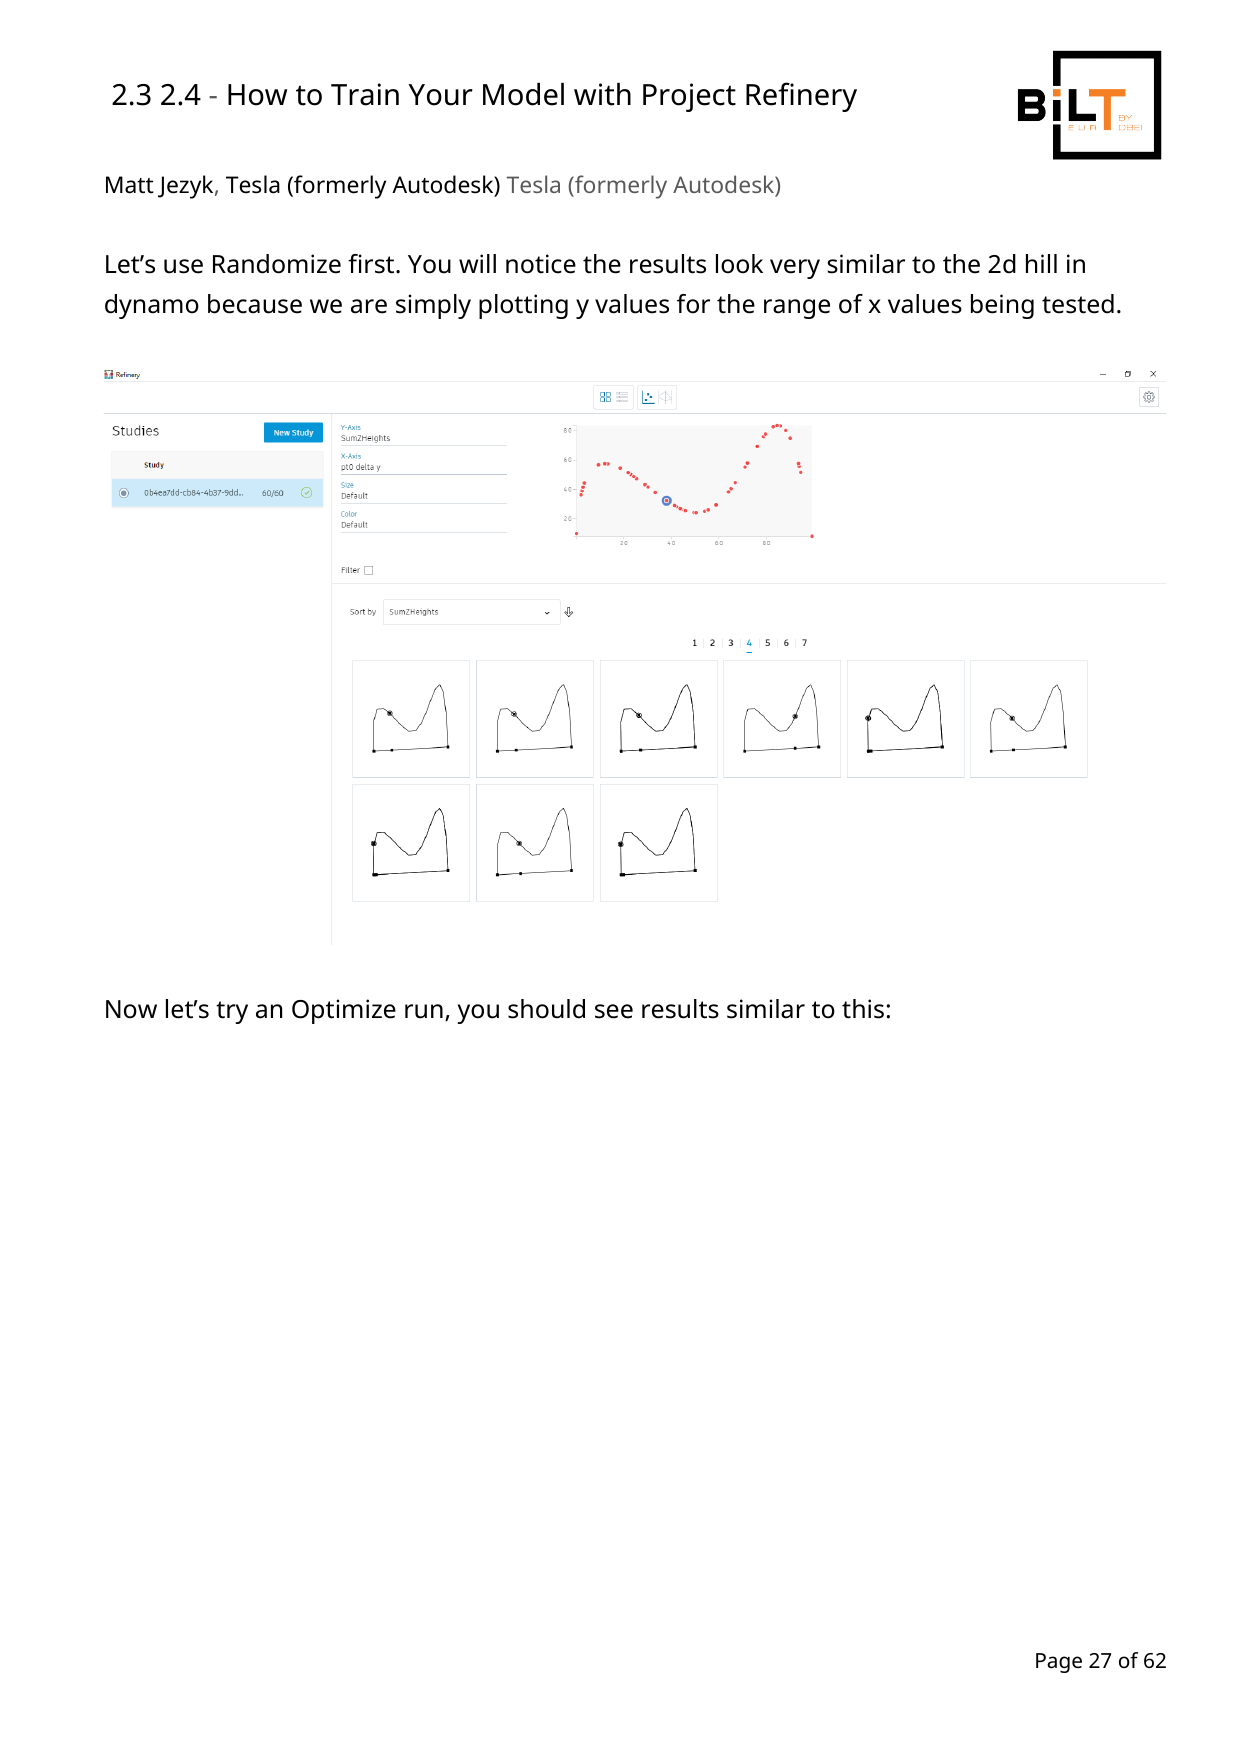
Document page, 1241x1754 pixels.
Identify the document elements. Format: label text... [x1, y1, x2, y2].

text Let’s use Randomize first. You will notice the results look very similar to the 2d hill in dynamo because we are simply plotting y values for the range of x values being tested. [103, 246, 1167, 321]
text Now let’s try an Optimize run, you should see results similar to this: [103, 992, 1167, 1026]
picture [1009, 43, 1167, 163]
picture [103, 368, 1167, 945]
